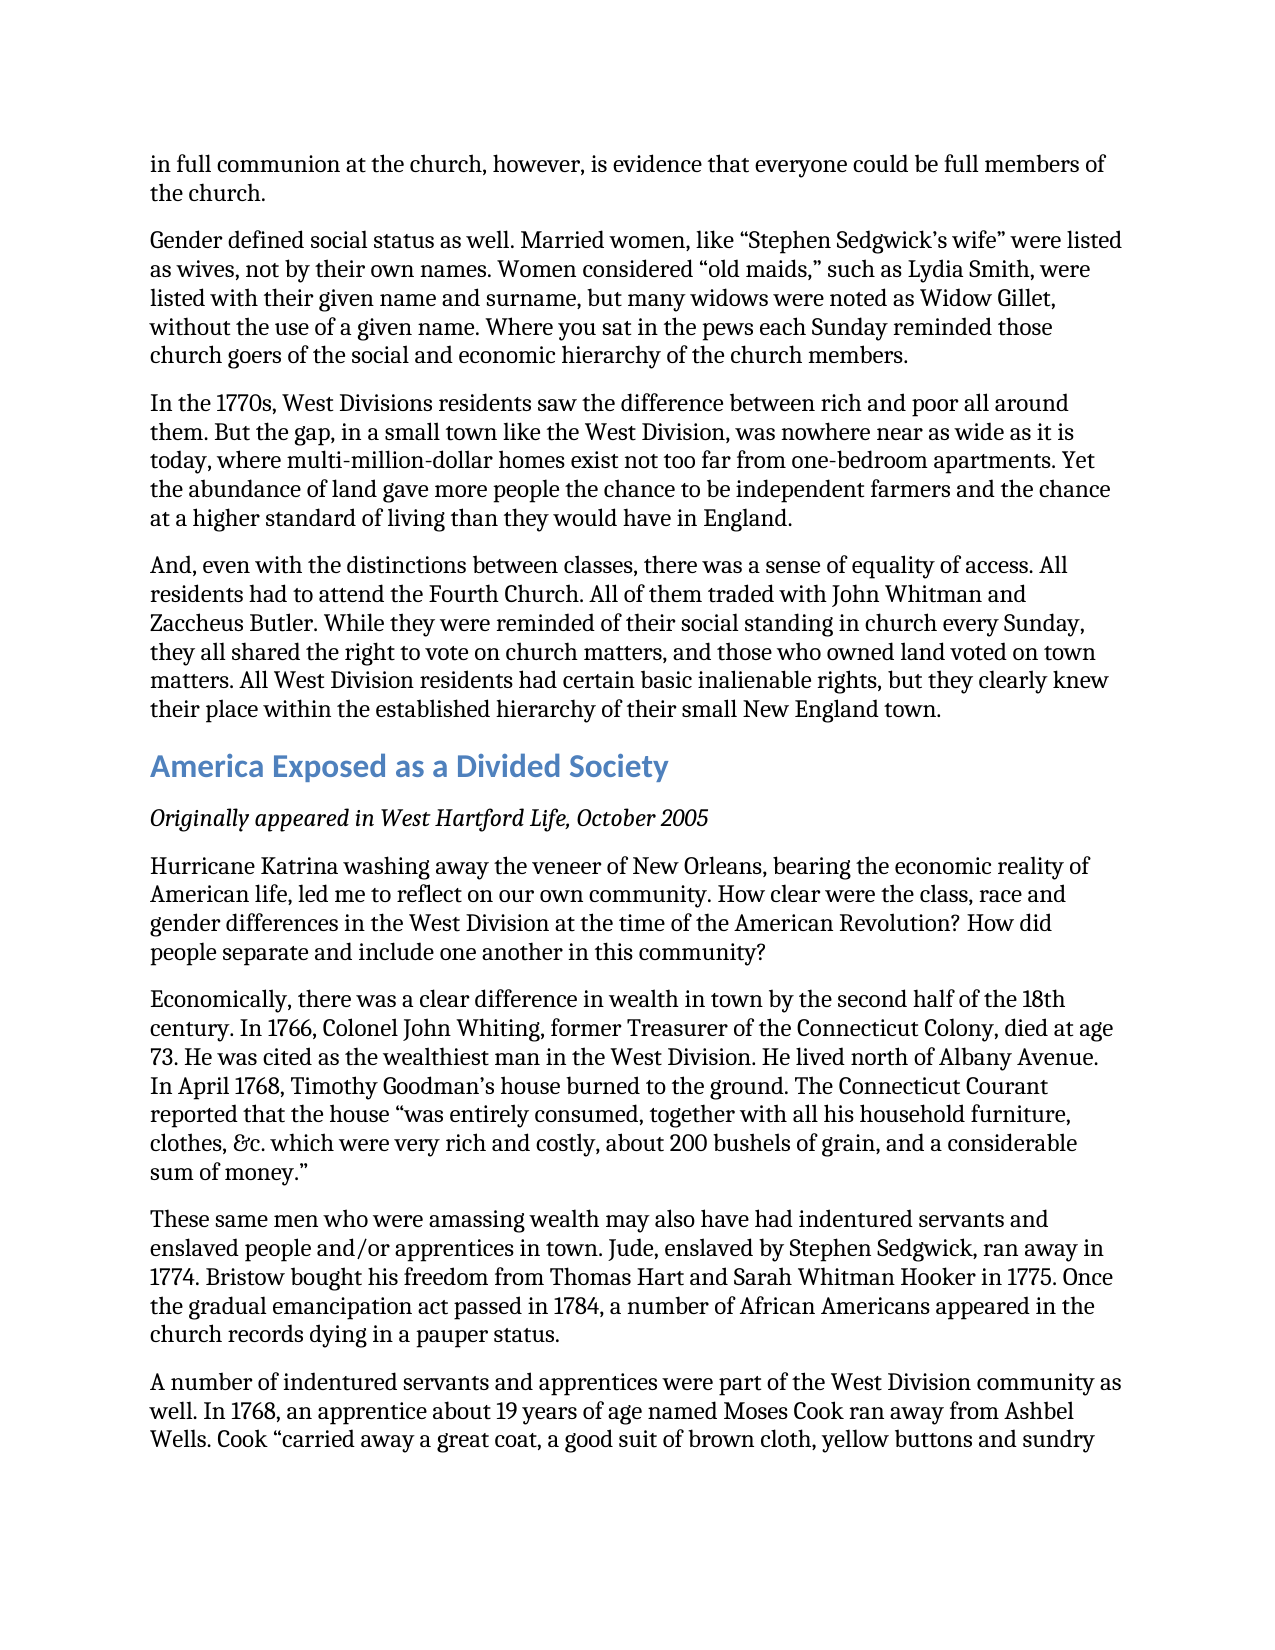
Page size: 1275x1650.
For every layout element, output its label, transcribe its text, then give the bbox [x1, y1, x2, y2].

text Gender defined social status as well. Married women, like “Stephen Sedgwick’s wife” were listed as wives, not by their own names. Women considered “old maids,” such as Lydia Smith, were listed with their given name and surname, but many widows were noted as Widow Gillet, without the use of a given name. Where you sat in the pews each Sunday reminded those church goers of the social and economic hierarchy of the church members. [150, 226, 1125, 370]
text Economically, there was a clear difference in wealth in town by the second half of the 18th century. In 1766, Colonel John Whiting, former Treasurer of the Connecticut Colony, died at age 73. He was cited as the wealthiest man in the West Division. He lived north of Albany Avenue. In April 1768, Timothy Goodman’s house burned to the ground. The Connecticut Courant reported that the house “was entirely consumed, together with all his household furniture, clothes, &c. which were very rich and costly, about 200 bushels of grain, and a considerable sum of money.” [150, 985, 1125, 1187]
subtitle America Exposed as a Divided Society [150, 744, 1125, 785]
text Hurricane Katrina washing away the veneer of New Orleans, bearing the economic reality of American life, led me to reflect on our own community. How clear were the class, race and gender differences in the West Division at the time of the American Revolution? How did people separate and include one another in this community? [150, 852, 1125, 967]
text In the 1770s, West Divisions residents saw the difference between rich and poor all around them. But the gap, in a small town like the West Division, was nowhere near as wide as it is today, where multi-million-dollar homes exist not too far from one-bedroom apartments. Yet the abundance of land gave more people the chance to be independent farmers and the chance at a higher standard of living than they would have in England. [150, 389, 1125, 532]
text These same men who were amassing wealth may also have had indentured servants and enslaved people and/or apprentices in town. Jude, enslaved by Stephen Sedgwick, ran away in 1774. Bristow bought his freedom from Thomas Hart and Sarah Whitman Hooker in 1775. Once the gradual emancipation act passed in 1784, a number of African Americans appeared in the church records dying in a pauper status. [150, 1205, 1125, 1349]
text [150, 1368, 1125, 1454]
text Originally appeared in West Hartford Life, October 2005 [150, 804, 1125, 833]
text And, even with the distinctions between classes, there was a sense of equality of access. All residents had to attend the Fourth Church. All of them traded with John Whitman and Zaccheus Butler. While they were reminded of their social standing in church every Sunday, they all shared the right to vote on church matters, and those who owned land voted on town matters. All West Division residents had certain basic inalienable rights, but they clearly knew their place within the established hierarchy of their small New England town. [150, 551, 1125, 724]
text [150, 150, 1125, 207]
